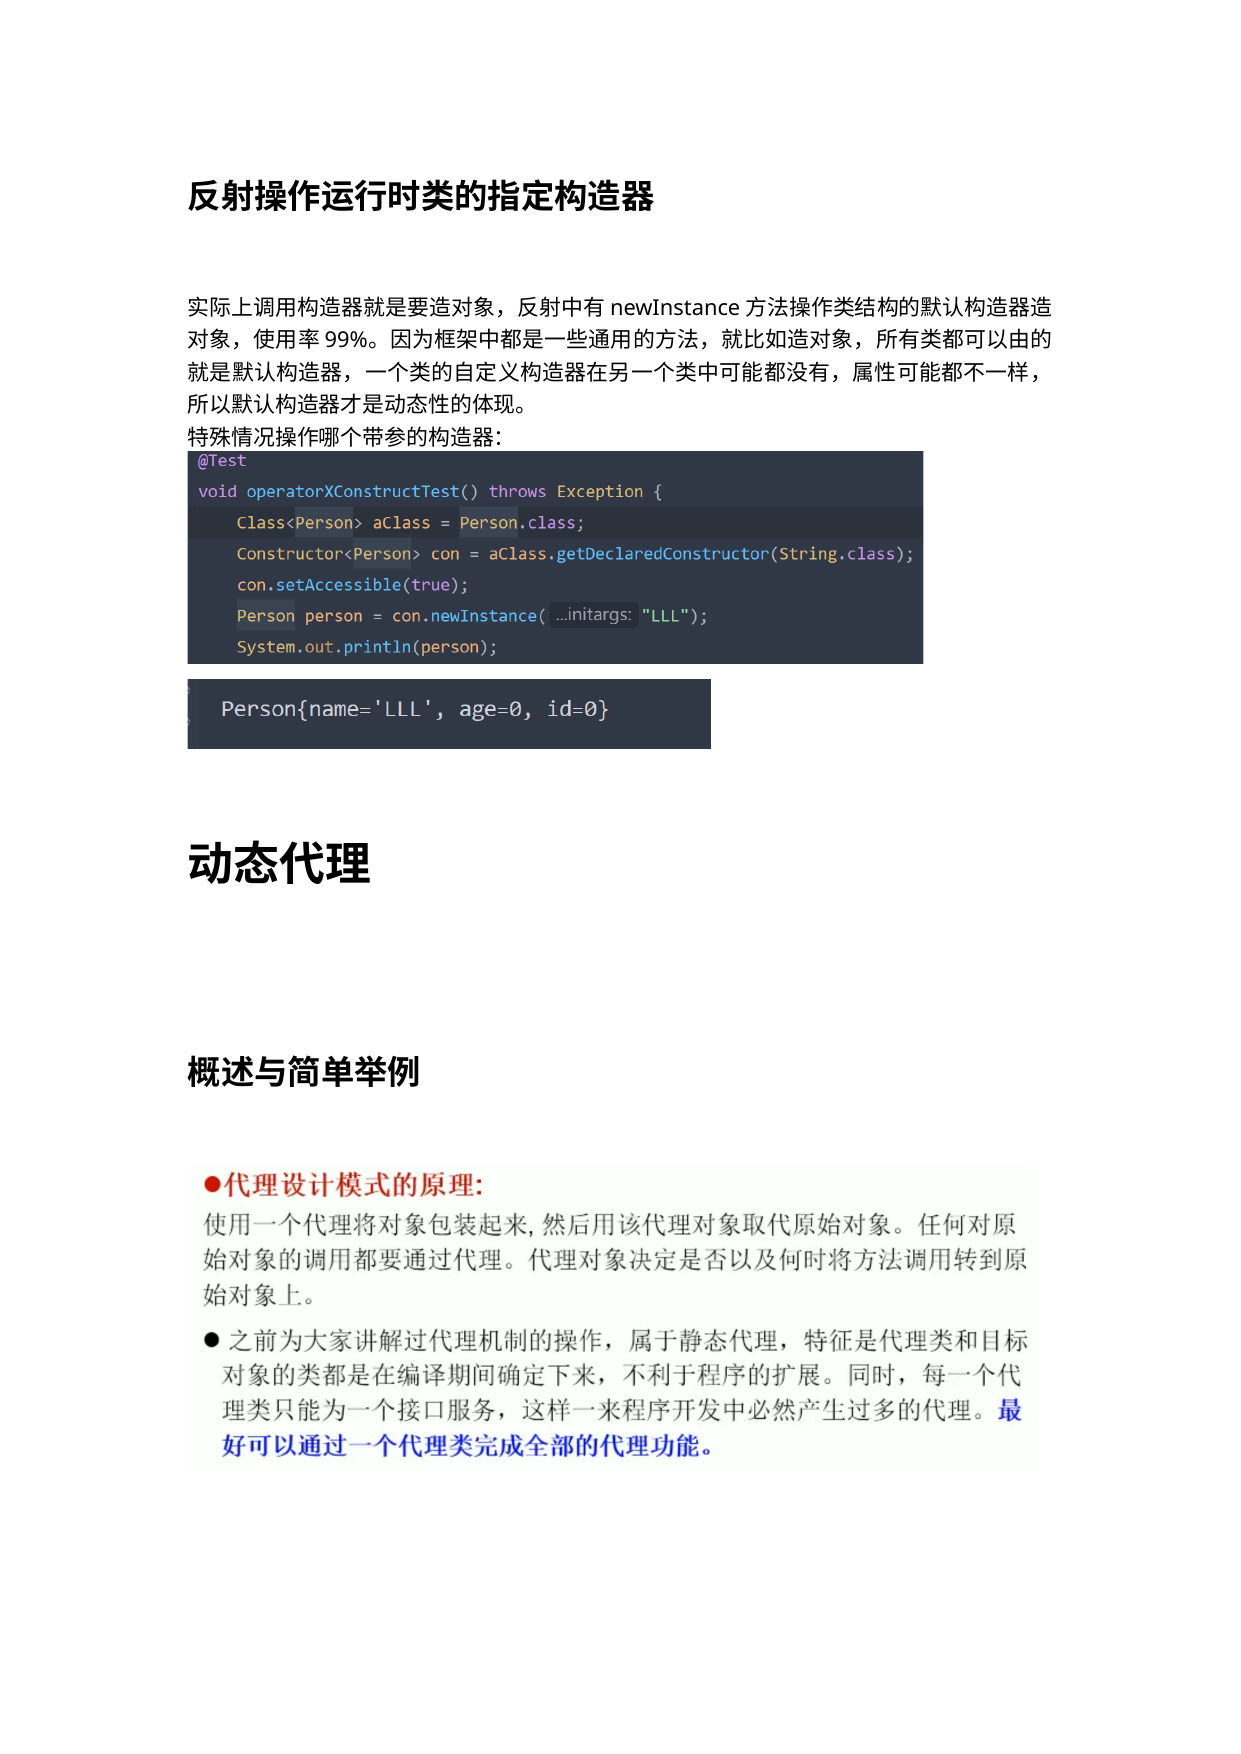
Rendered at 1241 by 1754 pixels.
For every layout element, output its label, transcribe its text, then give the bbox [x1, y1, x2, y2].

subtitle 动态代理 [187, 812, 1053, 909]
text 特殊情况操作哪个带参的构造器： [187, 419, 1053, 452]
picture [187, 679, 711, 749]
subtitle 反射操作运行时类的指定构造器 [187, 162, 1053, 227]
picture [187, 451, 924, 664]
picture [187, 1164, 1038, 1470]
subtitle 概述与简单举例 [187, 1037, 1053, 1102]
text 实际上调用构造器就是要造对象，反射中有newInstance方法操作类结构的默认构造器造对象，使用率99%。因为框架中都是一些通用的方法，就比如造对象，所有类都可以由的就是默认构造器，一个类的自定义构造器在另一个类中可能都没有，属性可能都不一样，所以默认构造器才是动态性的体现。 [187, 289, 1053, 419]
